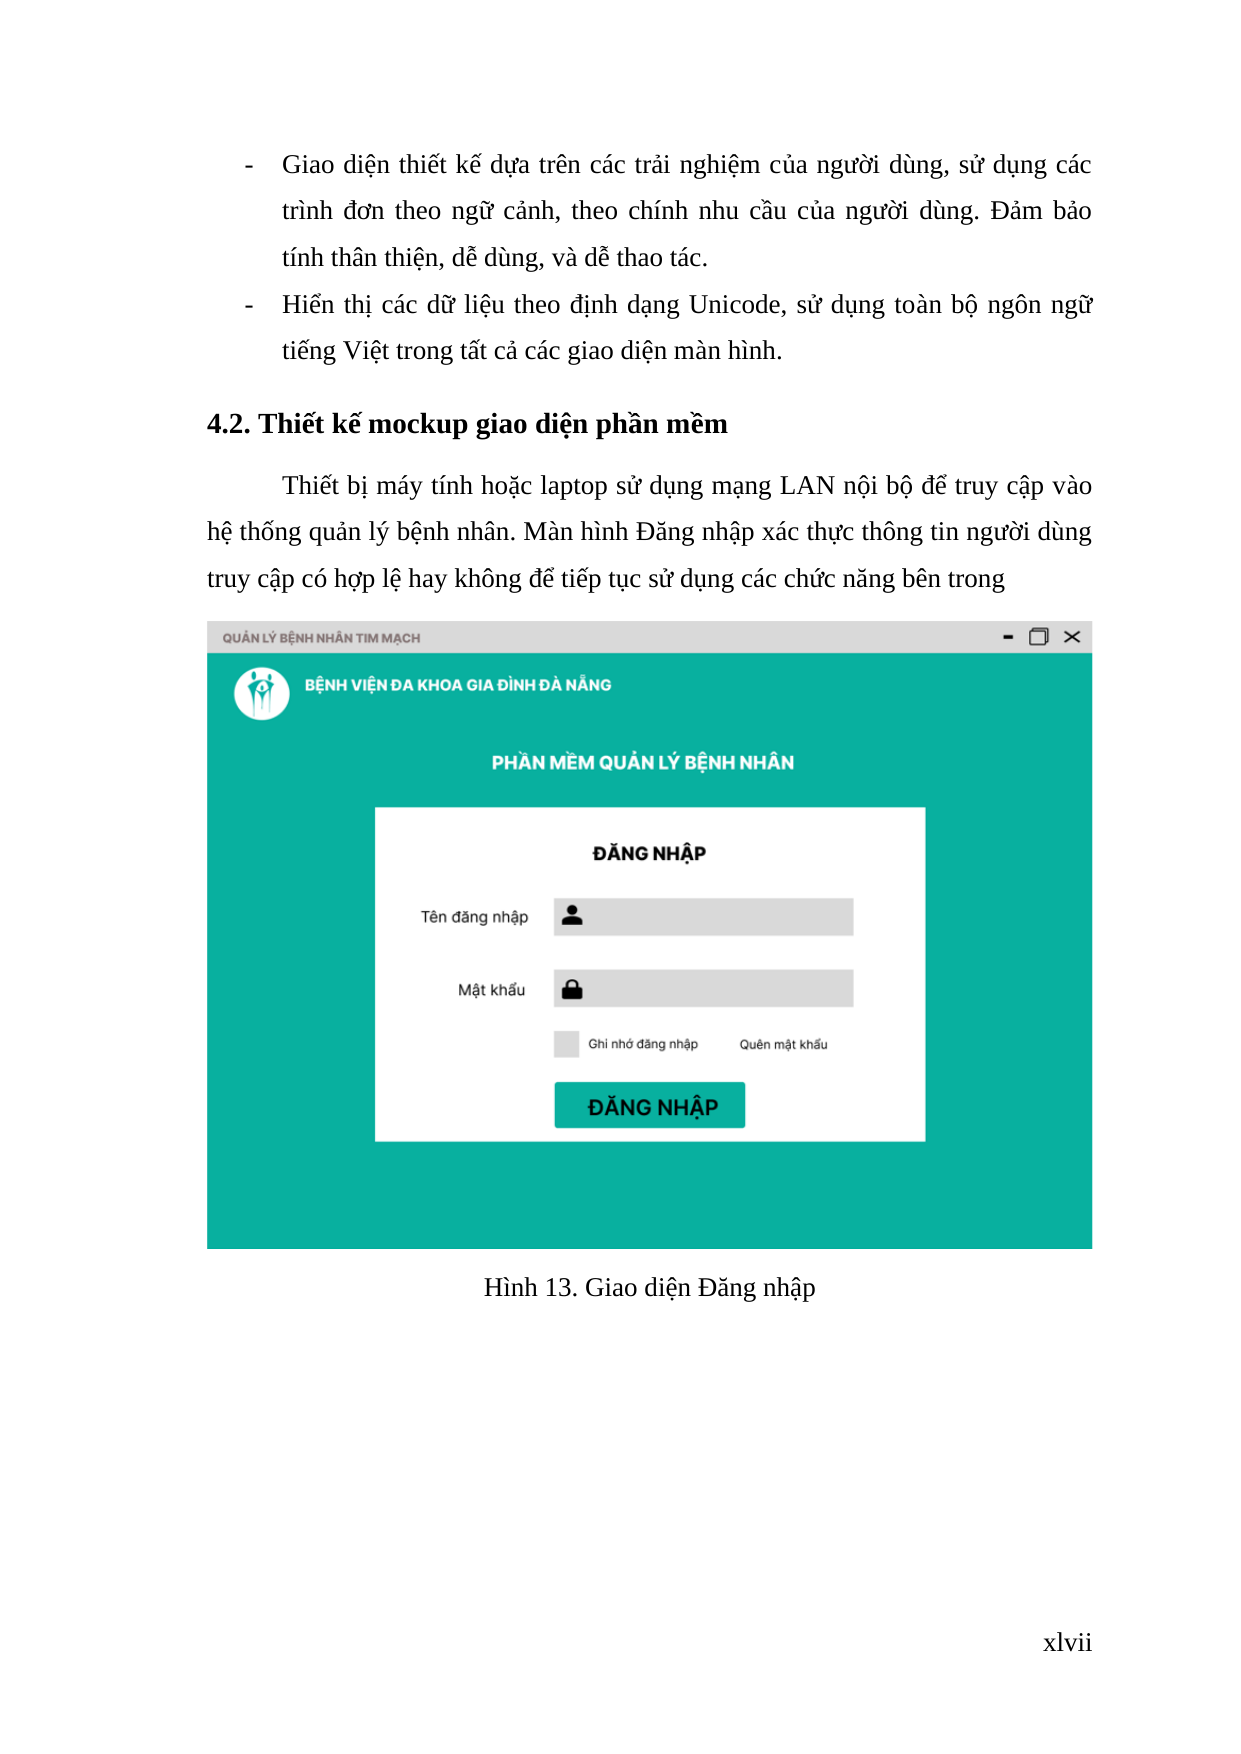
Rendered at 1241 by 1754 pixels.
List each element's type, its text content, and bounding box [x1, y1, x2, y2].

text Hình 13. Giao diện Đăng nhập [207, 1271, 1092, 1302]
text Thiết bị máy tính hoặc laptop sử dụng mạng LAN nội bộ để truy cập vào hệ thống quản lý bệnh nhân. Màn hình Đăng nhập xác thực thông tin người dùng truy cập có hợp lệ hay không để tiếp tục sử dụng các chức năng bên trong [207, 469, 1092, 593]
picture [206, 621, 1093, 1249]
subtitle 4.2. Thiết kế mockup giao diện phần mềm [207, 406, 1092, 439]
list Hiển thị các dữ liệu theo định dạng Unicode, sử dụng toàn bộ ngôn ngữ tiếng Việt trong tất cả các giao diện màn hình. [244, 288, 1092, 366]
list Giao diện thiết kế dựa trên các trải nghiệm của người dùng, sử dụng các trình đơn theo ngữ cảnh, theo chính nhu cầu của người dùng. Đảm bảo tính thân thiện, dễ dùng, và dễ thao tác. [244, 148, 1092, 272]
